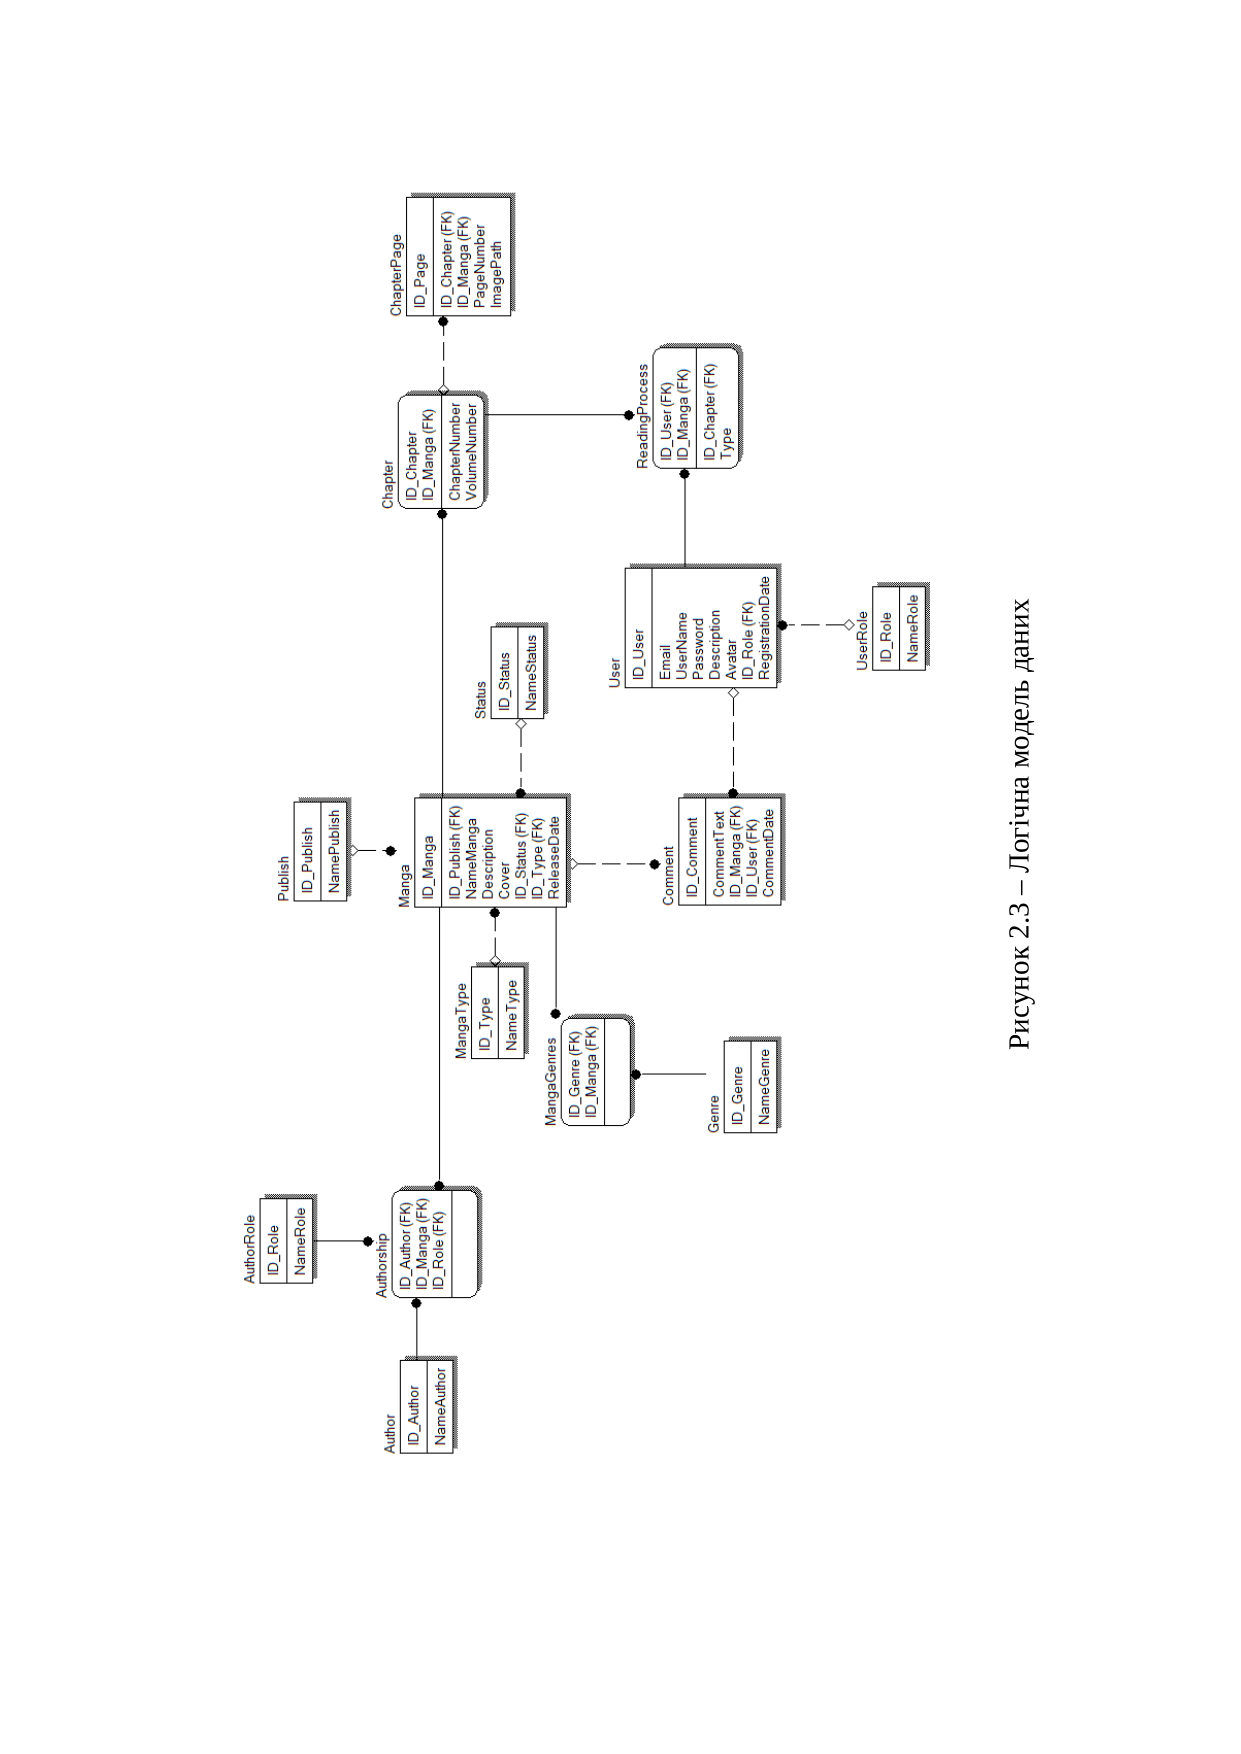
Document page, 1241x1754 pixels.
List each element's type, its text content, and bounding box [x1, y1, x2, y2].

picture [208, 168, 963, 1465]
table_header [166, 169, 973, 1482]
table_header Рисунок 2.3 – Логічна модель даних [973, 169, 1076, 1482]
